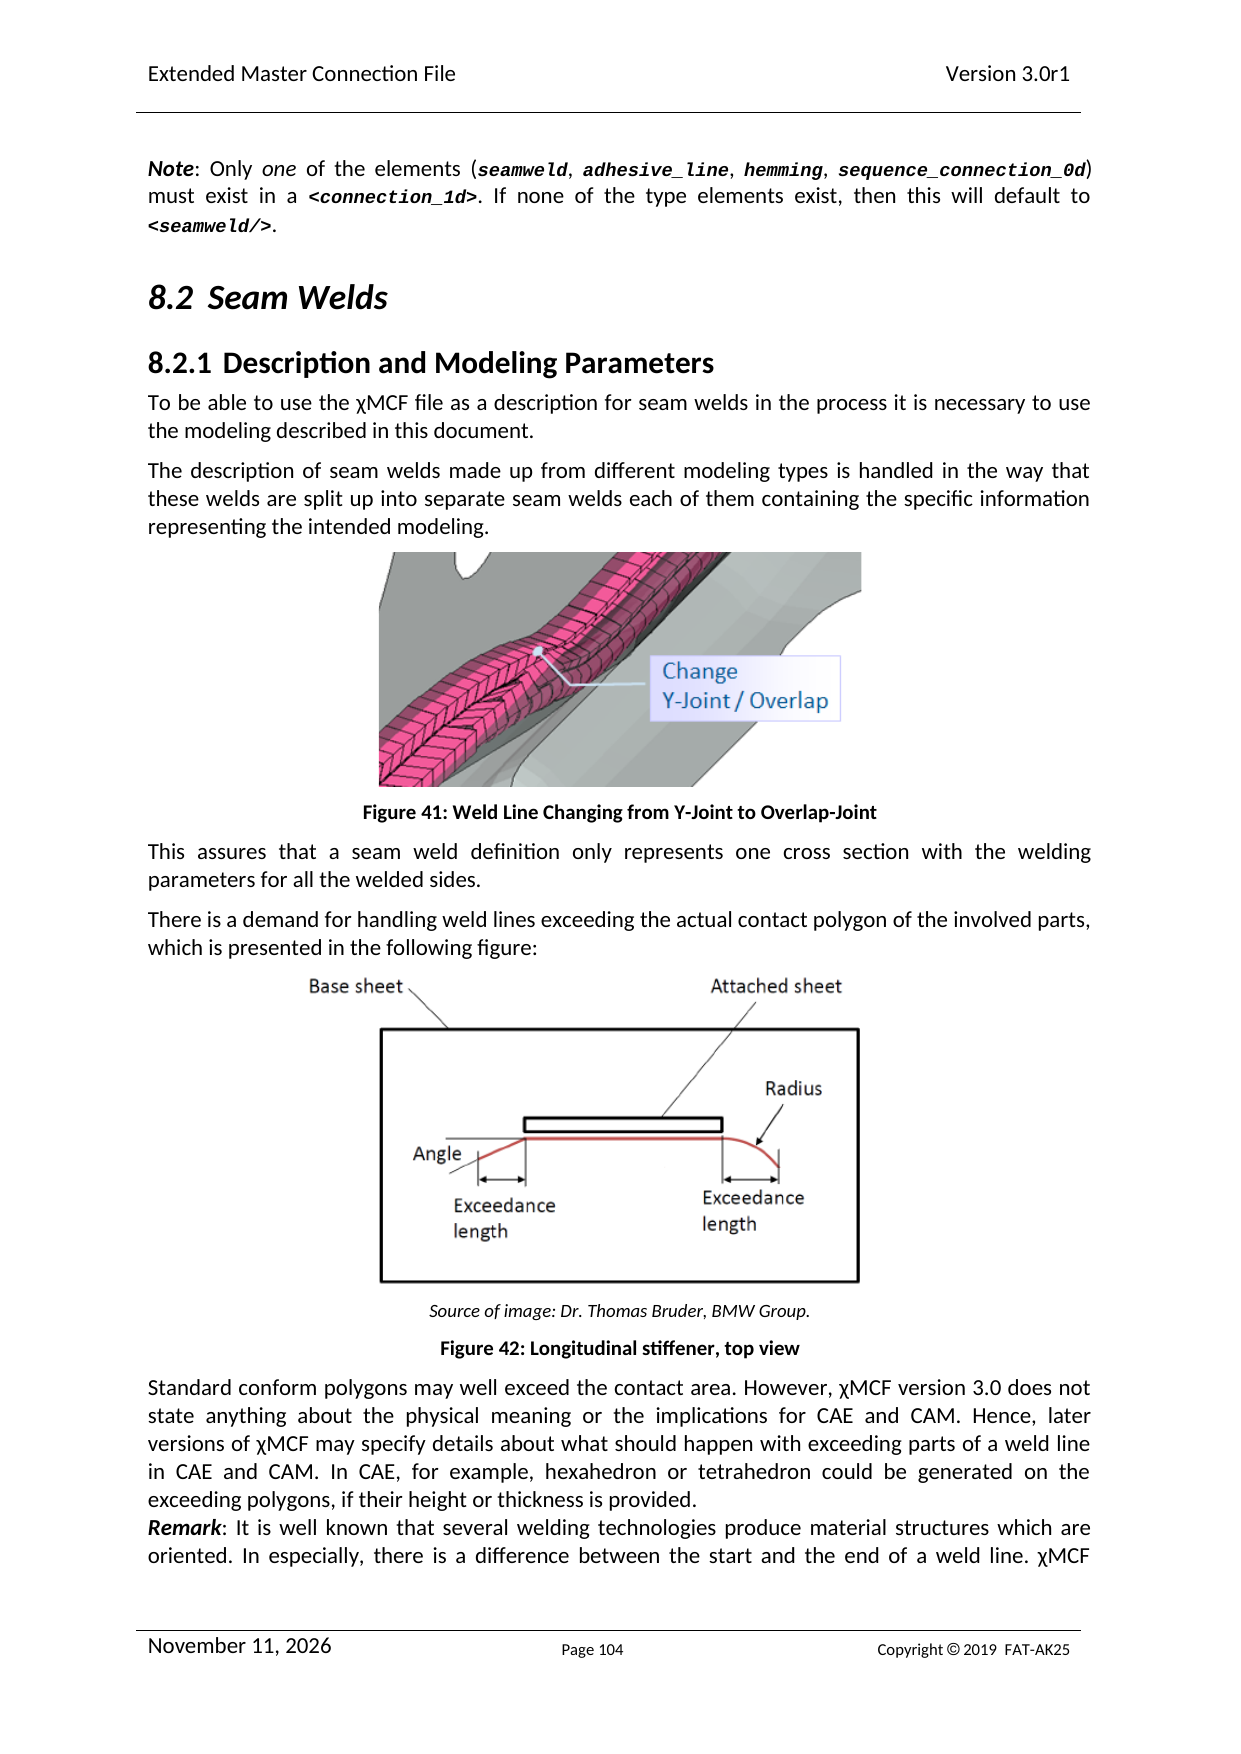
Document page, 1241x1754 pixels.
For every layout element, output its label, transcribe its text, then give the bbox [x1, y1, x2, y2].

picture [378, 552, 862, 787]
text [148, 1513, 1092, 1569]
text There is a demand for handling weld lines exceeding the actual contact polygon of the involved parts, which is presented in the following figure: [148, 905, 1092, 961]
text To be able to use the χMCF file as a description for seam welds in the process it is necessary to use the modeling described in this document. [148, 388, 1092, 444]
picture [305, 973, 862, 1287]
text Source of image: Dr. Thomas Bruder, BMW Group. [148, 1299, 1092, 1322]
subtitle Seam Welds [148, 275, 1092, 318]
text Figure 41: Weld Line Changing from Y-Joint to Overlap-Joint [148, 799, 1092, 824]
text Note: Only one of the elements (seamweld, adhesive_line, hemming, sequence_connection_0d) must exist in a <connection_1d>. If none of the type elements exist, then this will default to <seamweld/>. [148, 154, 1092, 238]
text This assures that a seam weld definition only represents one cross section with the welding parameters for all the welded sides. [148, 837, 1092, 893]
subtitle Description and Modeling Parameters [148, 343, 1092, 382]
text Standard conform polygons may well exceed the contact area. However, χMCF version 3.0 does not state anything about the physical meaning or the implications for CAE and CAM. Hence, later versions of χMCF may specify details about what should happen with exceeding parts of a weld line in CAE and CAM. In CAE, for example, hexahedron or tetrahedron could be generated on the exceeding polygons, if their height or thickness is provided. [148, 1373, 1092, 1513]
text Figure 42: Longitudinal stiffener, top view [148, 1335, 1092, 1360]
text The description of seam welds made up from different modeling types is handled in the way that these welds are split up into separate seam welds each of them containing the specific information representing the intended modeling. [148, 456, 1092, 540]
